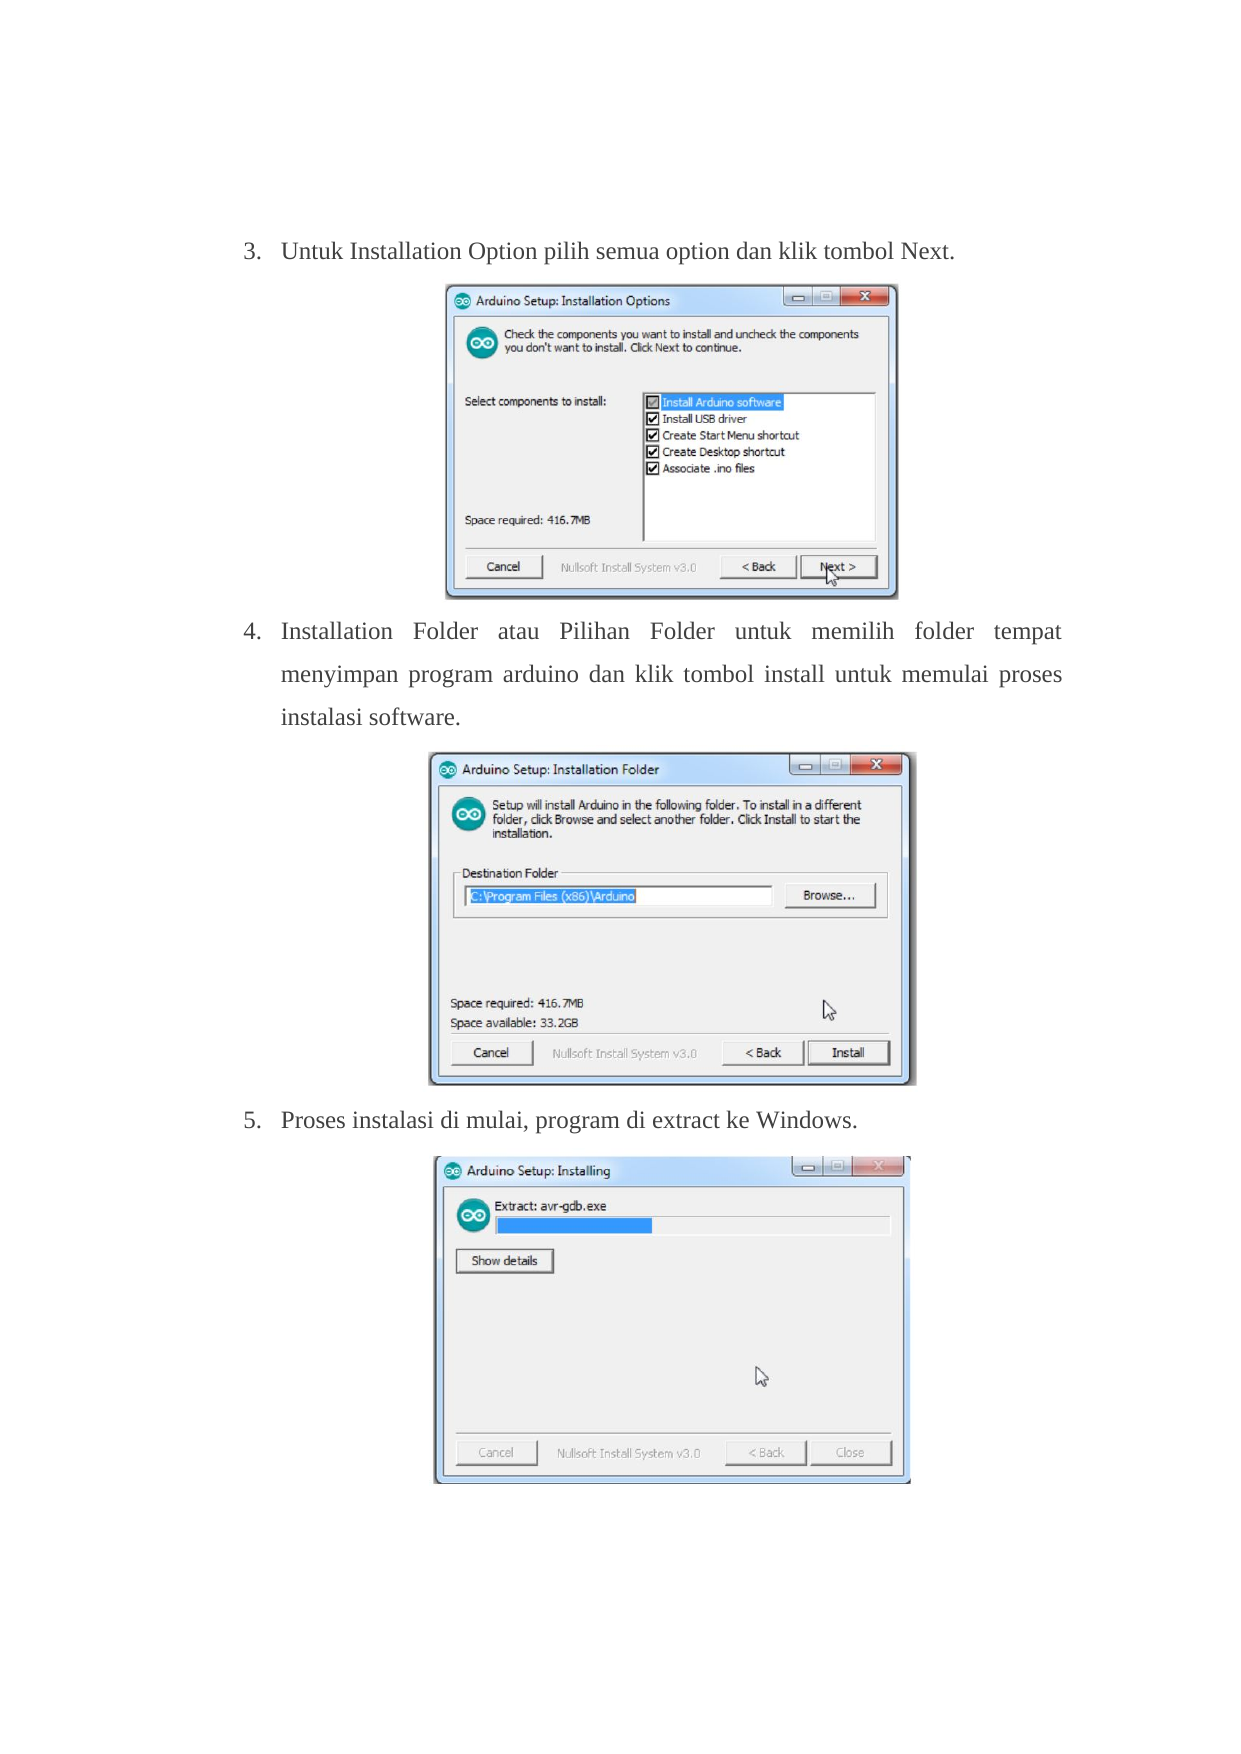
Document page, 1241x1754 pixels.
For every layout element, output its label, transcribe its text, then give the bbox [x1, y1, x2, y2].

picture [441, 279, 903, 603]
list Proses instalasi di mulai, program di extract ke Windows. [243, 1105, 1063, 1134]
list Installation Folder atau Pilihan Folder untuk memilih folder tempat menyimpan program arduino dan klik tombol install untuk memulai proses instalasi software. [243, 616, 1063, 731]
picture [422, 745, 922, 1092]
picture [429, 1148, 915, 1492]
list Untuk Installation Option pilih semua option dan klik tombol Next. [243, 236, 1063, 265]
